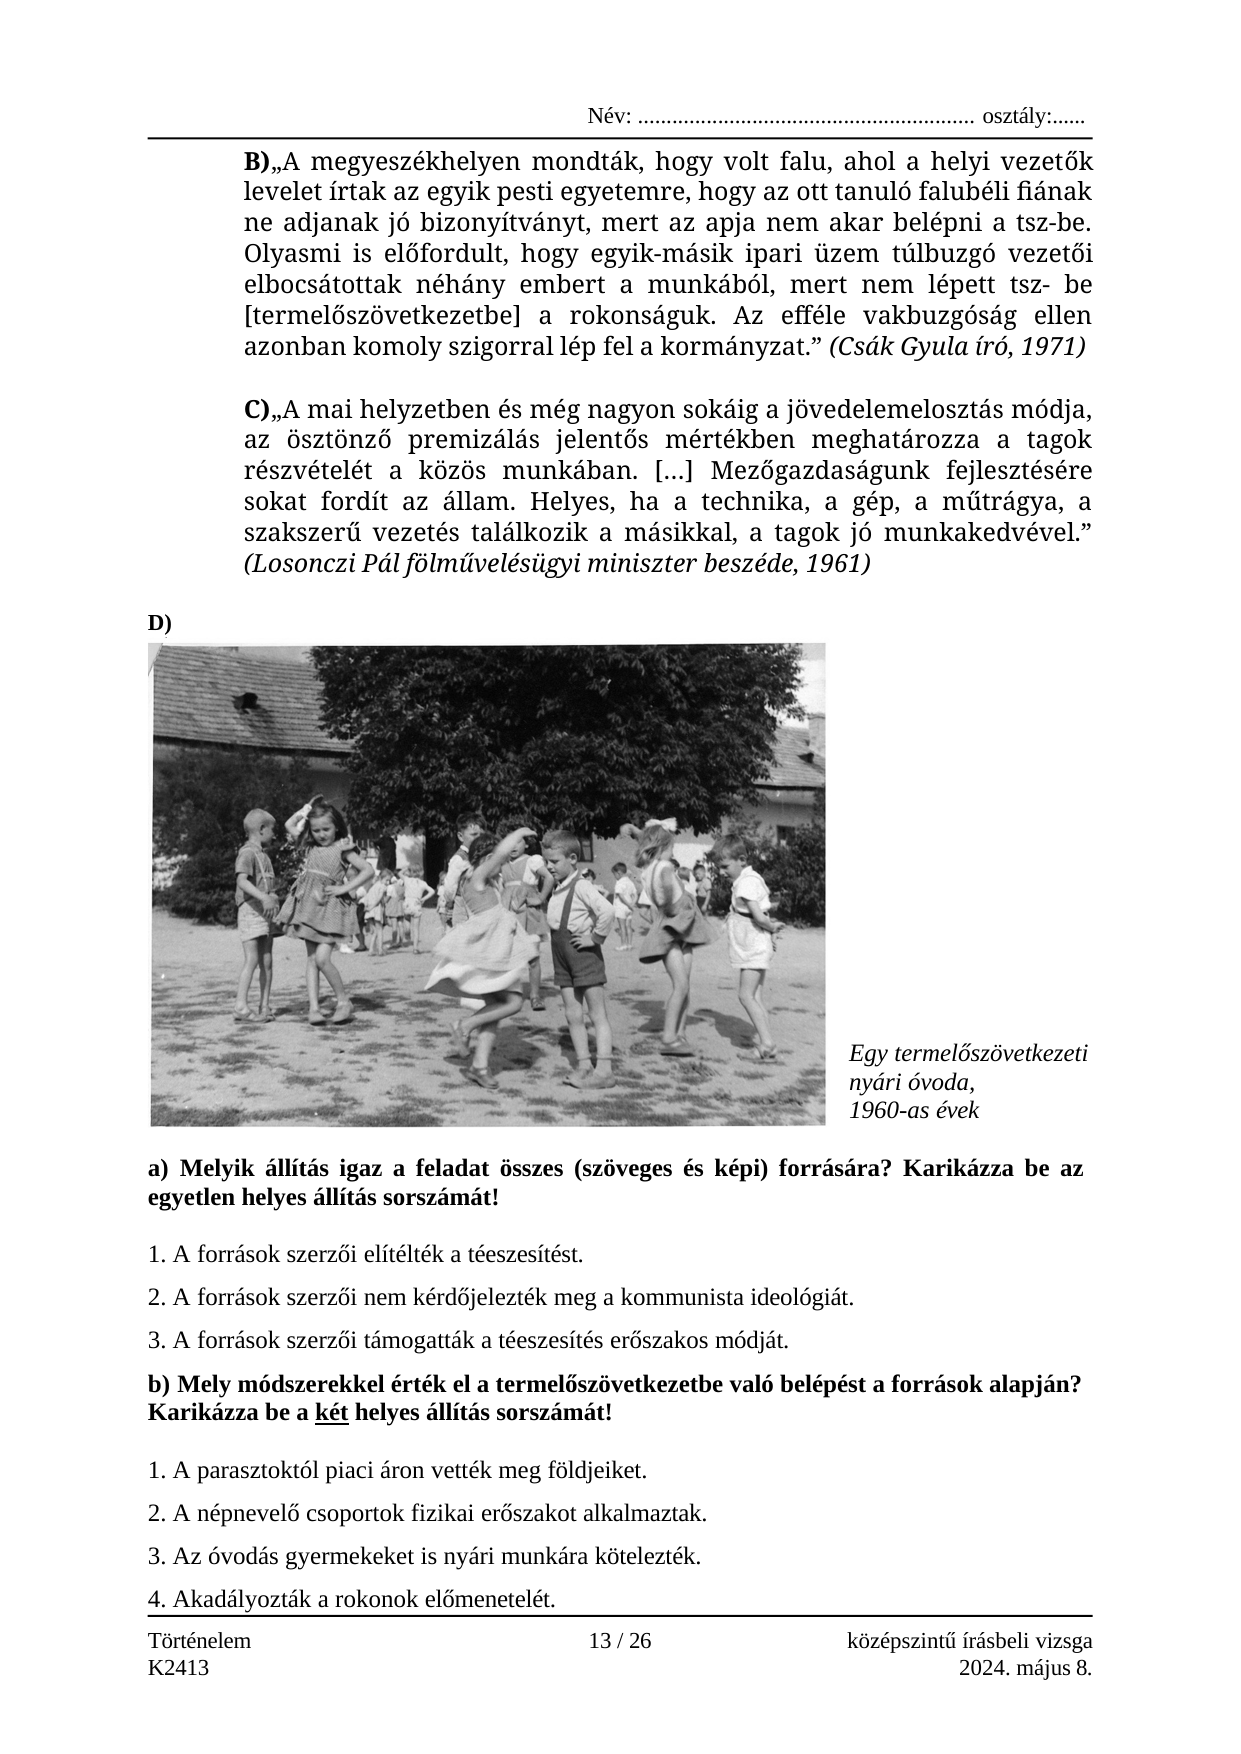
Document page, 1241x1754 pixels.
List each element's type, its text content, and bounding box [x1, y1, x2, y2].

list Akadályozták a rokonok előmenetelét. [148, 1584, 1132, 1613]
list Az óvodás gyermekeket is nyári munkára kötelezték. [148, 1541, 1132, 1570]
subtitle Melyik állítás igaz a feladat összes (szöveges és képi) forrására? Karikázza be az egyetlen helyes állítás sorszámát! [148, 1153, 1093, 1211]
picture [147, 637, 831, 1128]
list A források szerzői elítélték a téeszesítést. [148, 1239, 1132, 1268]
list A források szerzői támogatták a téeszesítés erőszakos módját. [148, 1325, 1132, 1354]
list „A megyeszékhelyen mondták, hogy volt falu, ahol a helyi vezetők levelet írtak az egyik pesti egyetemre, hogy az ott tanuló falubéli fiának ne adjanak jó bizonyítványt, mert az apja nem akar belépni a tsz-be. Olyasmi is előfordult, hogy egyik-másik ipari üzem túlbuzgó vezetői elbocsátottak néhány embert a munkából, mert nem lépett tsz- be [termelőszövetkezetbe] a rokonságuk. Az efféle vakbuzgóság ellen azonban komoly szigorral lép fel a kormányzat.” (Csák Gyula író, 1971) [243, 146, 1093, 363]
text 1960-as évek [849, 1095, 1132, 1124]
list A népnevelő csoportok fizikai erőszakot alkalmaztak. [148, 1498, 1132, 1527]
list A források szerzői nem kérdőjelezték meg a kommunista ideológiát. [148, 1282, 1132, 1311]
list A parasztoktól piaci áron vették meg földjeiket. [148, 1455, 1132, 1483]
text Egy termelőszövetkezeti nyári óvoda, [849, 1038, 1132, 1095]
list „A mai helyzetben és még nagyon sokáig a jövedelemelosztás módja, az ösztönző premizálás jelentős mértékben meghatározza a tagok részvételét a közös munkában. […] Mezőgazdaságunk fejlesztésére sokat fordít az állam. Helyes, ha a technika, a gép, a műtrágya, a szakszerű vezetés találkozik a másikkal, a tagok jó munkakedvével.” (Losonczi Pál fölművelésügyi miniszter beszéde, 1961) [243, 394, 1093, 580]
subtitle Mely módszerekkel érték el a termelőszövetkezetbe való belépést a források alapján? Karikázza be a két helyes állítás sorszámát! [148, 1369, 1093, 1426]
